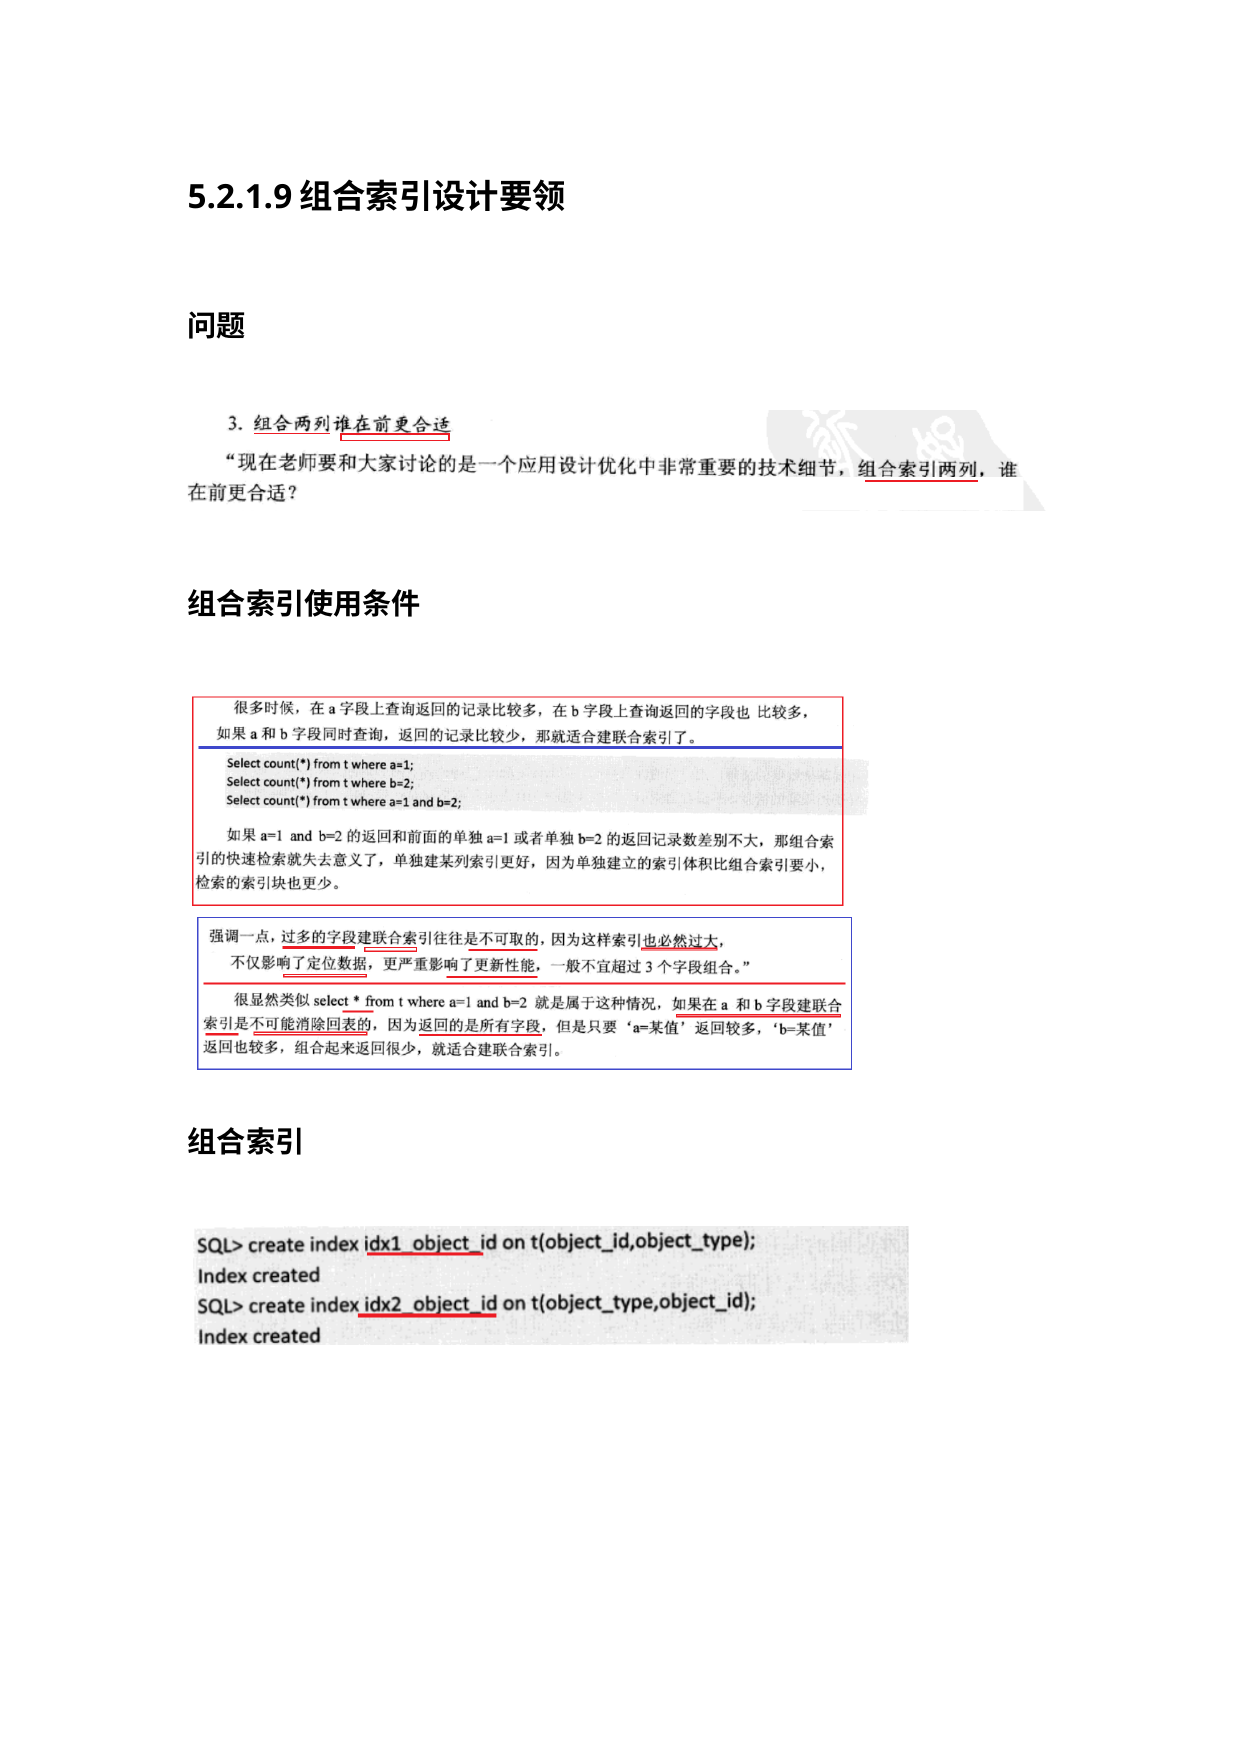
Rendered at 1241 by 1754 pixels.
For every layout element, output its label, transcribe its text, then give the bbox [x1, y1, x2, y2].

picture [187, 410, 1053, 511]
subtitle 组合索引使用条件 [187, 569, 1053, 634]
picture [187, 1226, 909, 1345]
subtitle 问题 [187, 291, 1053, 356]
subtitle 5.2.1.9组合索引设计要领 [187, 162, 1053, 227]
subtitle 组合索引 [187, 1107, 1053, 1172]
picture [187, 688, 869, 1075]
